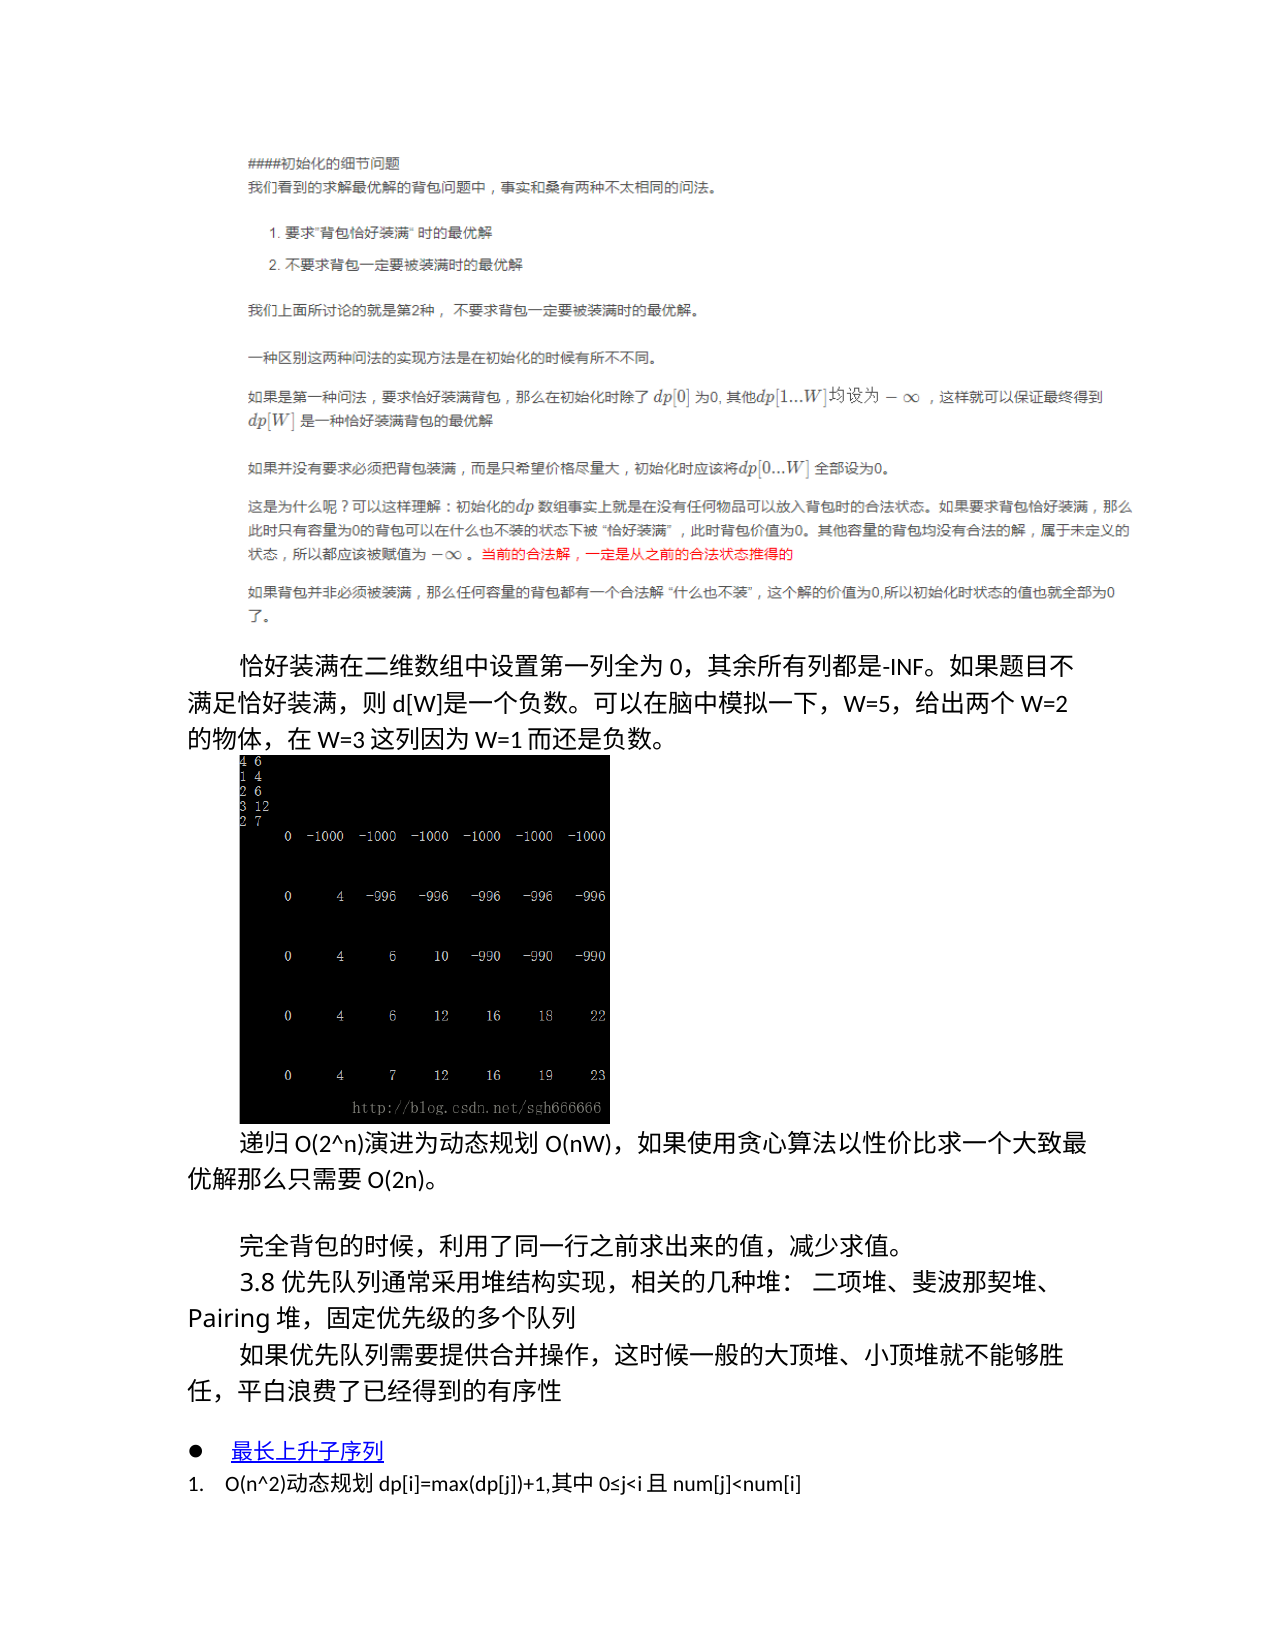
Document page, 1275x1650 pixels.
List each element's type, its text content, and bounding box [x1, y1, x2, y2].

text 如果优先队列需要提供合并操作，这时候一般的大顶堆、小顶堆就不能够胜任，平白浪费了已经得到的有序性 [187, 1335, 1087, 1408]
text 3.8 优先队列通常采用堆结构实现，相关的几种堆： 二项堆、斐波那契堆、Pairing堆，固定优先级的多个队列 [187, 1263, 1087, 1335]
text 恰好装满在二维数组中设置第一列全为0，其余所有列都是-INF。如果题目不满足恰好装满，则d[W]是一个负数。可以在脑中模拟一下，W=5，给出两个W=2的物体，在W=3这列因为W=1而还是负数。 [187, 647, 1087, 756]
picture [239, 755, 610, 1124]
list 最长上升子序列 [187, 1434, 1087, 1466]
list O(n^2)动态规划 dp[i]=max(dp[j])+1,其中0≤j<i且num[j]<num[i] [187, 1466, 1087, 1498]
picture [239, 150, 1140, 647]
text 递归O(2^n)演进为动态规划 O(nW)，如果使用贪心算法以性价比求一个大致最优解那么只需要O(2n)。 [187, 1123, 1087, 1196]
text 完全背包的时候，利用了同一行之前求出来的值，减少求值。 [187, 1226, 1087, 1263]
